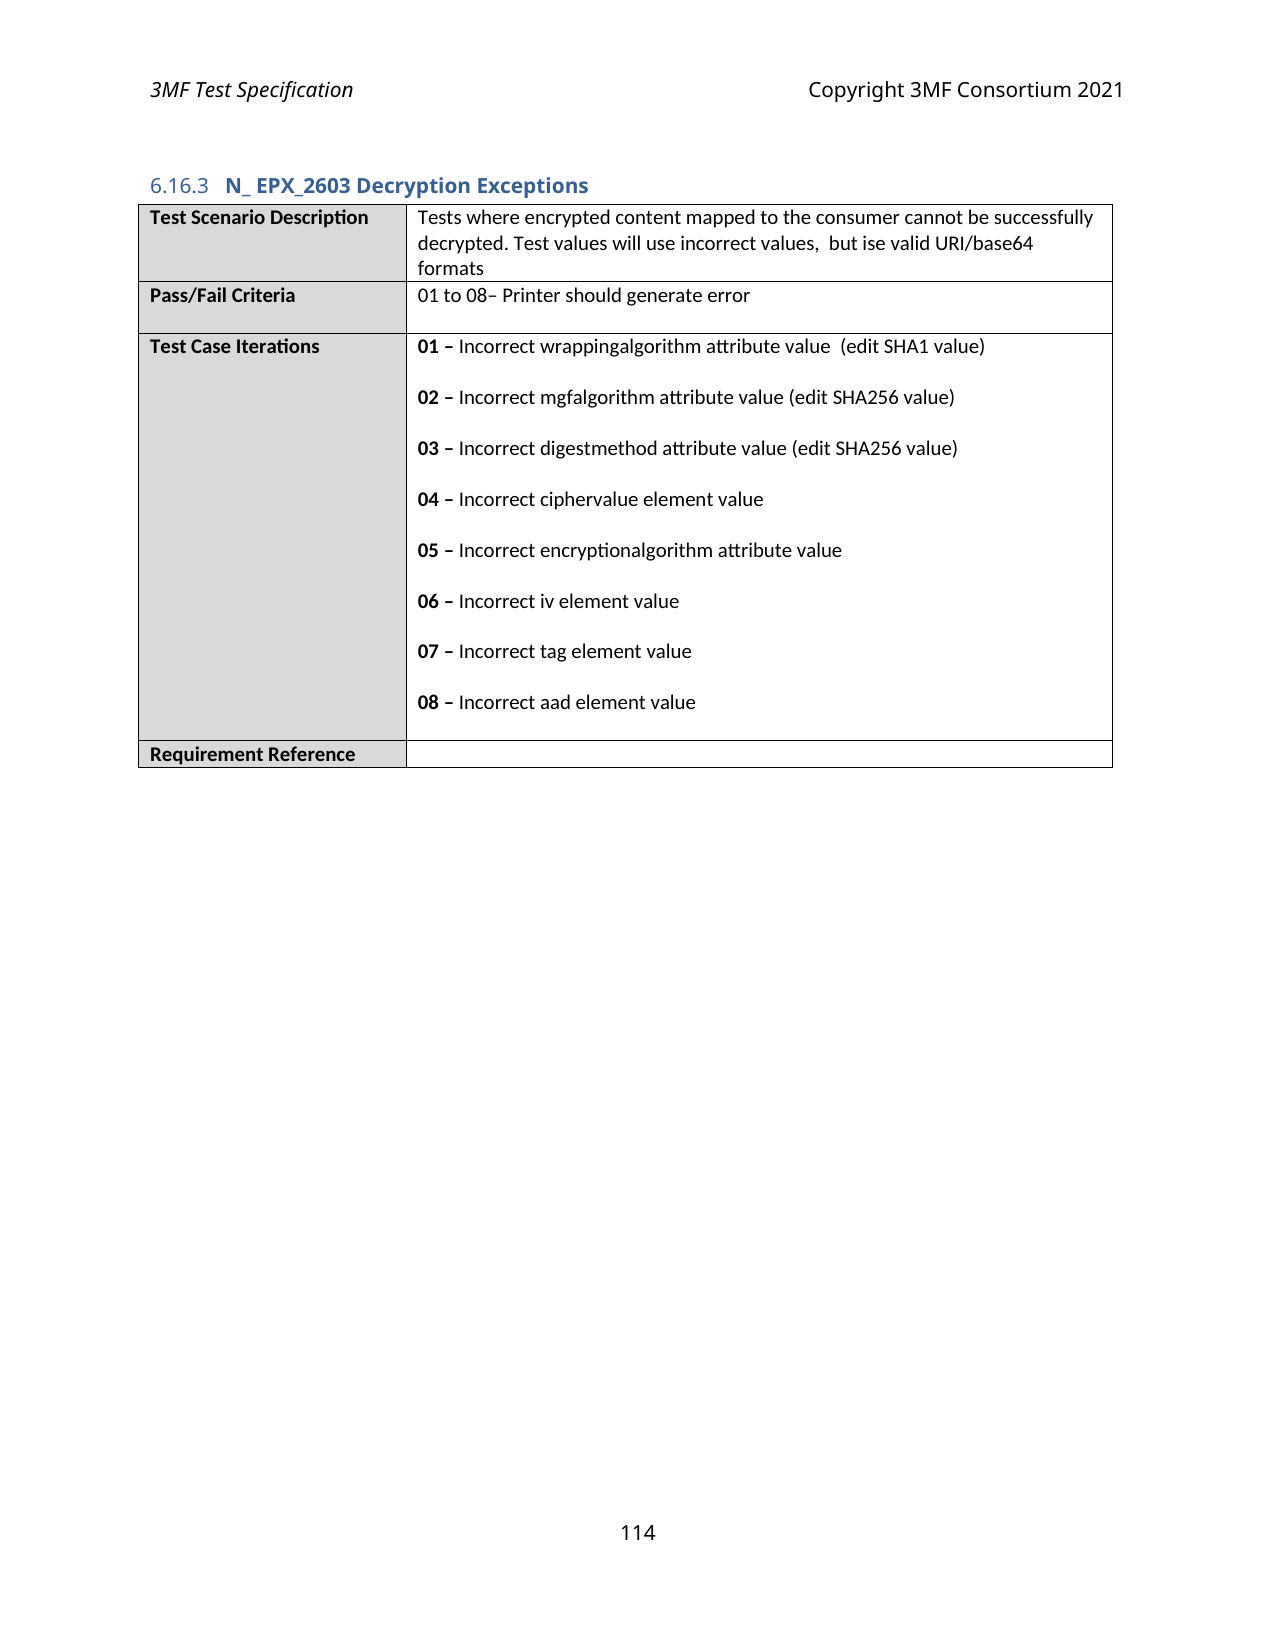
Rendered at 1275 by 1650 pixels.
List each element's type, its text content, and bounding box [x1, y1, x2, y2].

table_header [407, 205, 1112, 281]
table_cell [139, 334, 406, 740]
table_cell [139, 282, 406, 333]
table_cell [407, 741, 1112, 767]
subtitle N_ EPX_2603 Decryption Exceptions [150, 171, 1125, 199]
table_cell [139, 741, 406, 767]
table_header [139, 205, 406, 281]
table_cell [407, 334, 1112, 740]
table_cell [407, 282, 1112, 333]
